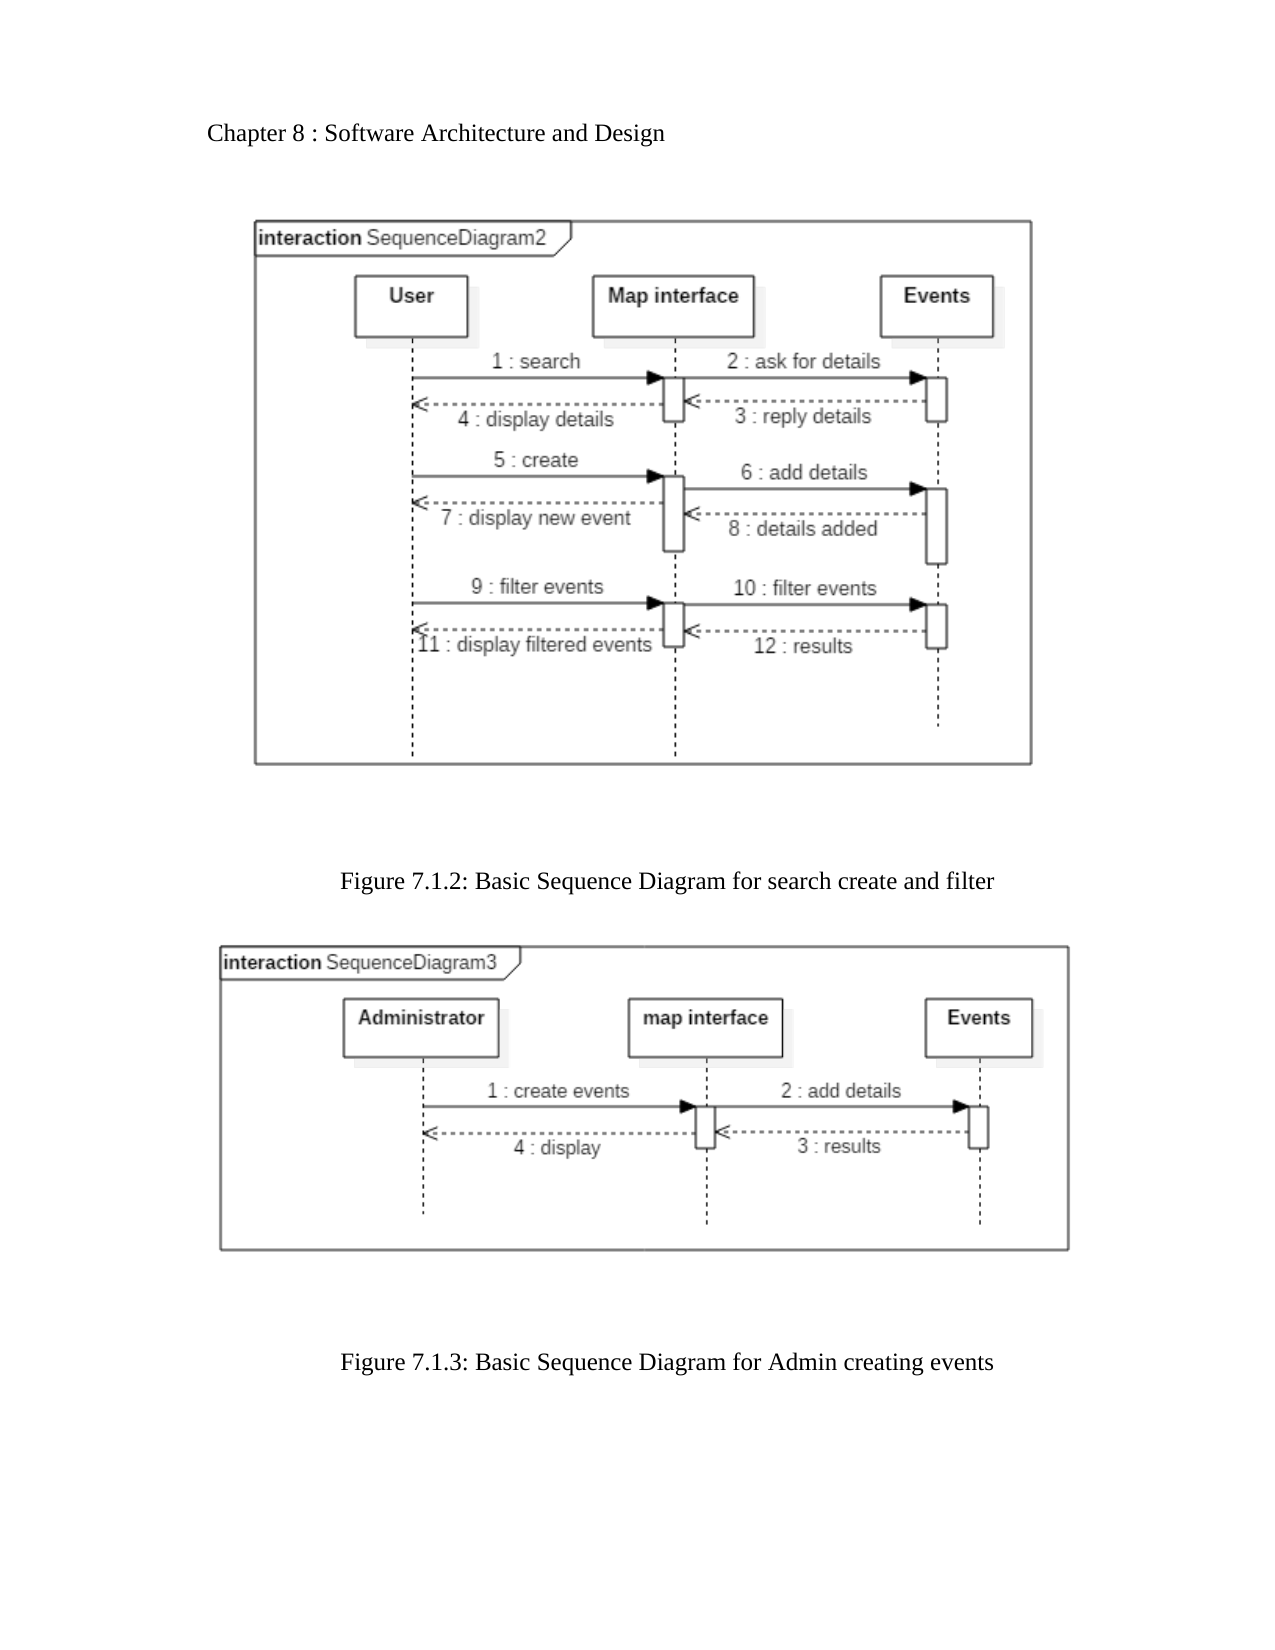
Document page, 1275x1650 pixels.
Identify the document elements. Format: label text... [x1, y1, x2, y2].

picture [206, 932, 1128, 1310]
text Figure ‎7.1.2: Basic Sequence Diagram for search create and filter [207, 866, 1127, 895]
text Figure ‎7.1.3: Basic Sequence Diagram for Admin creating events [207, 1347, 1127, 1376]
picture [240, 206, 1094, 827]
